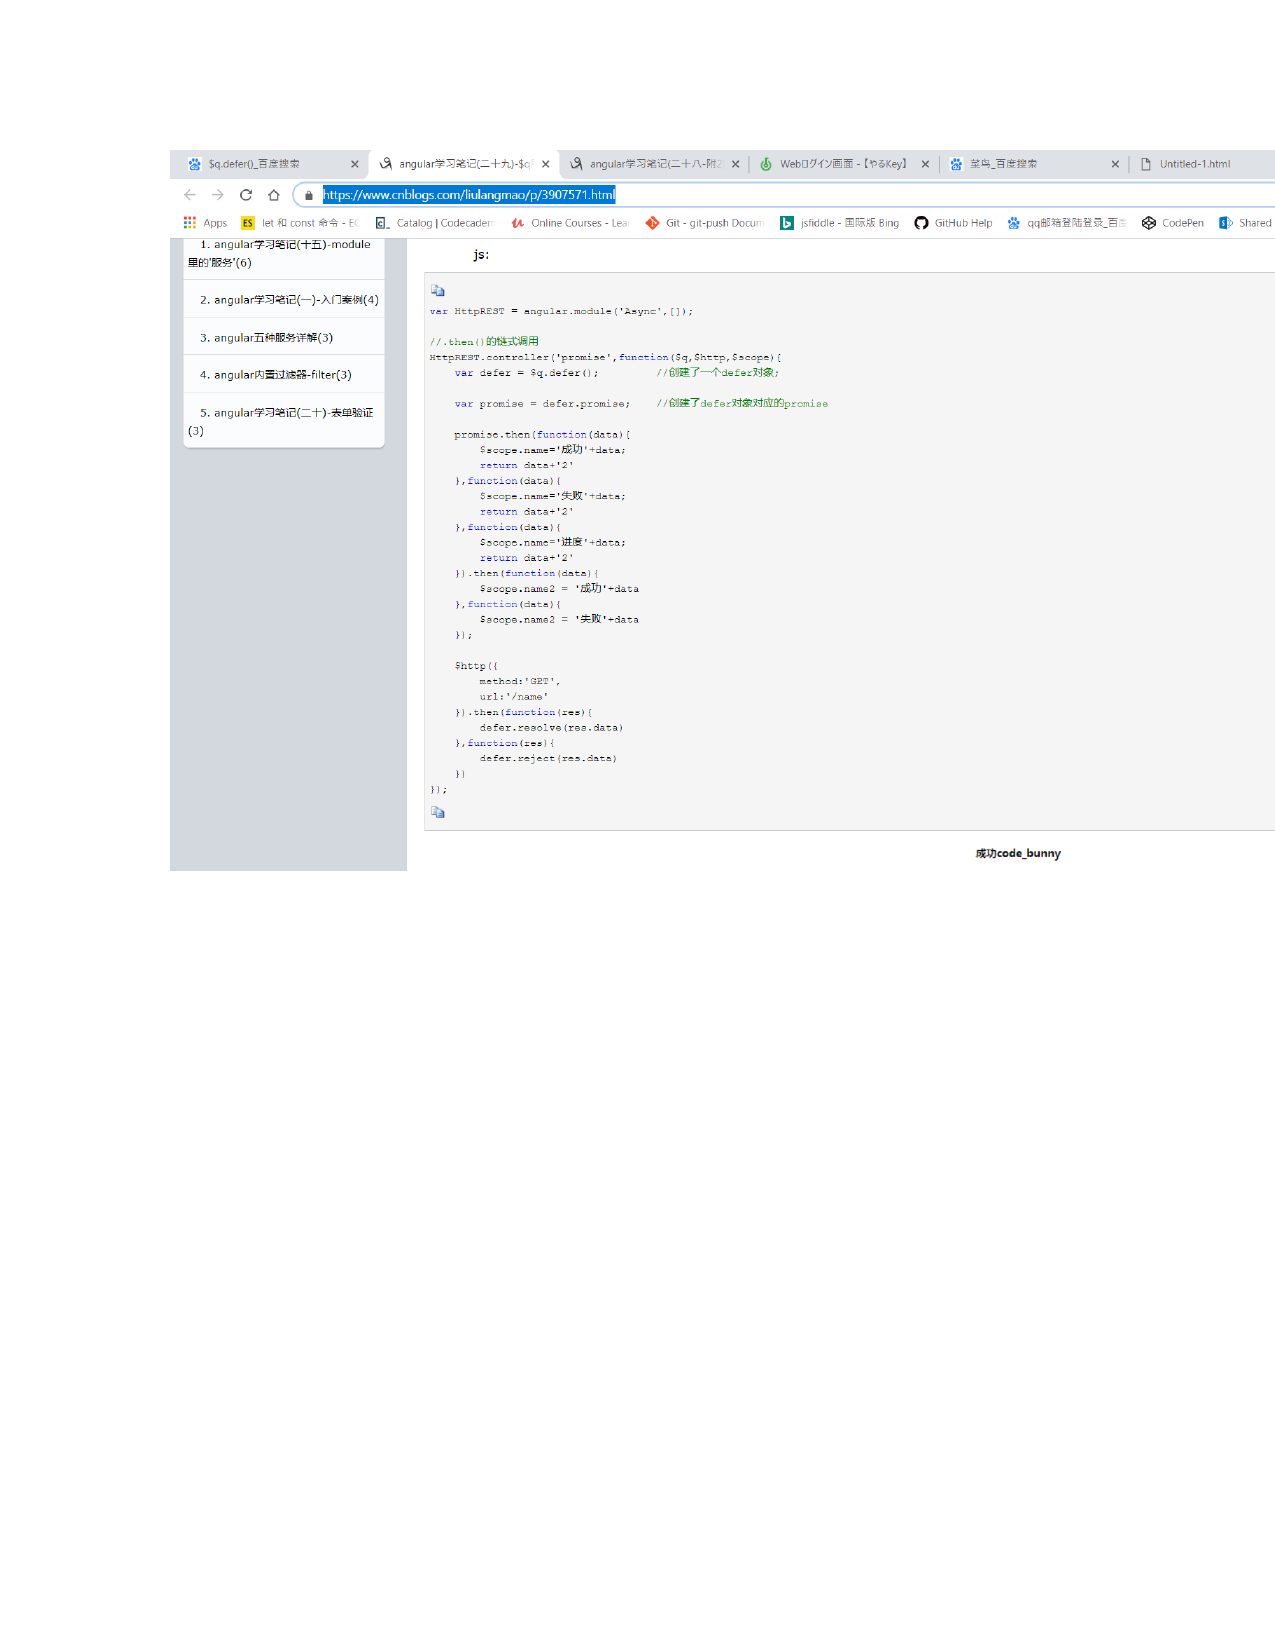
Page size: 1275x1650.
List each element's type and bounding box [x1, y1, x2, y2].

picture [170, 150, 1275, 871]
